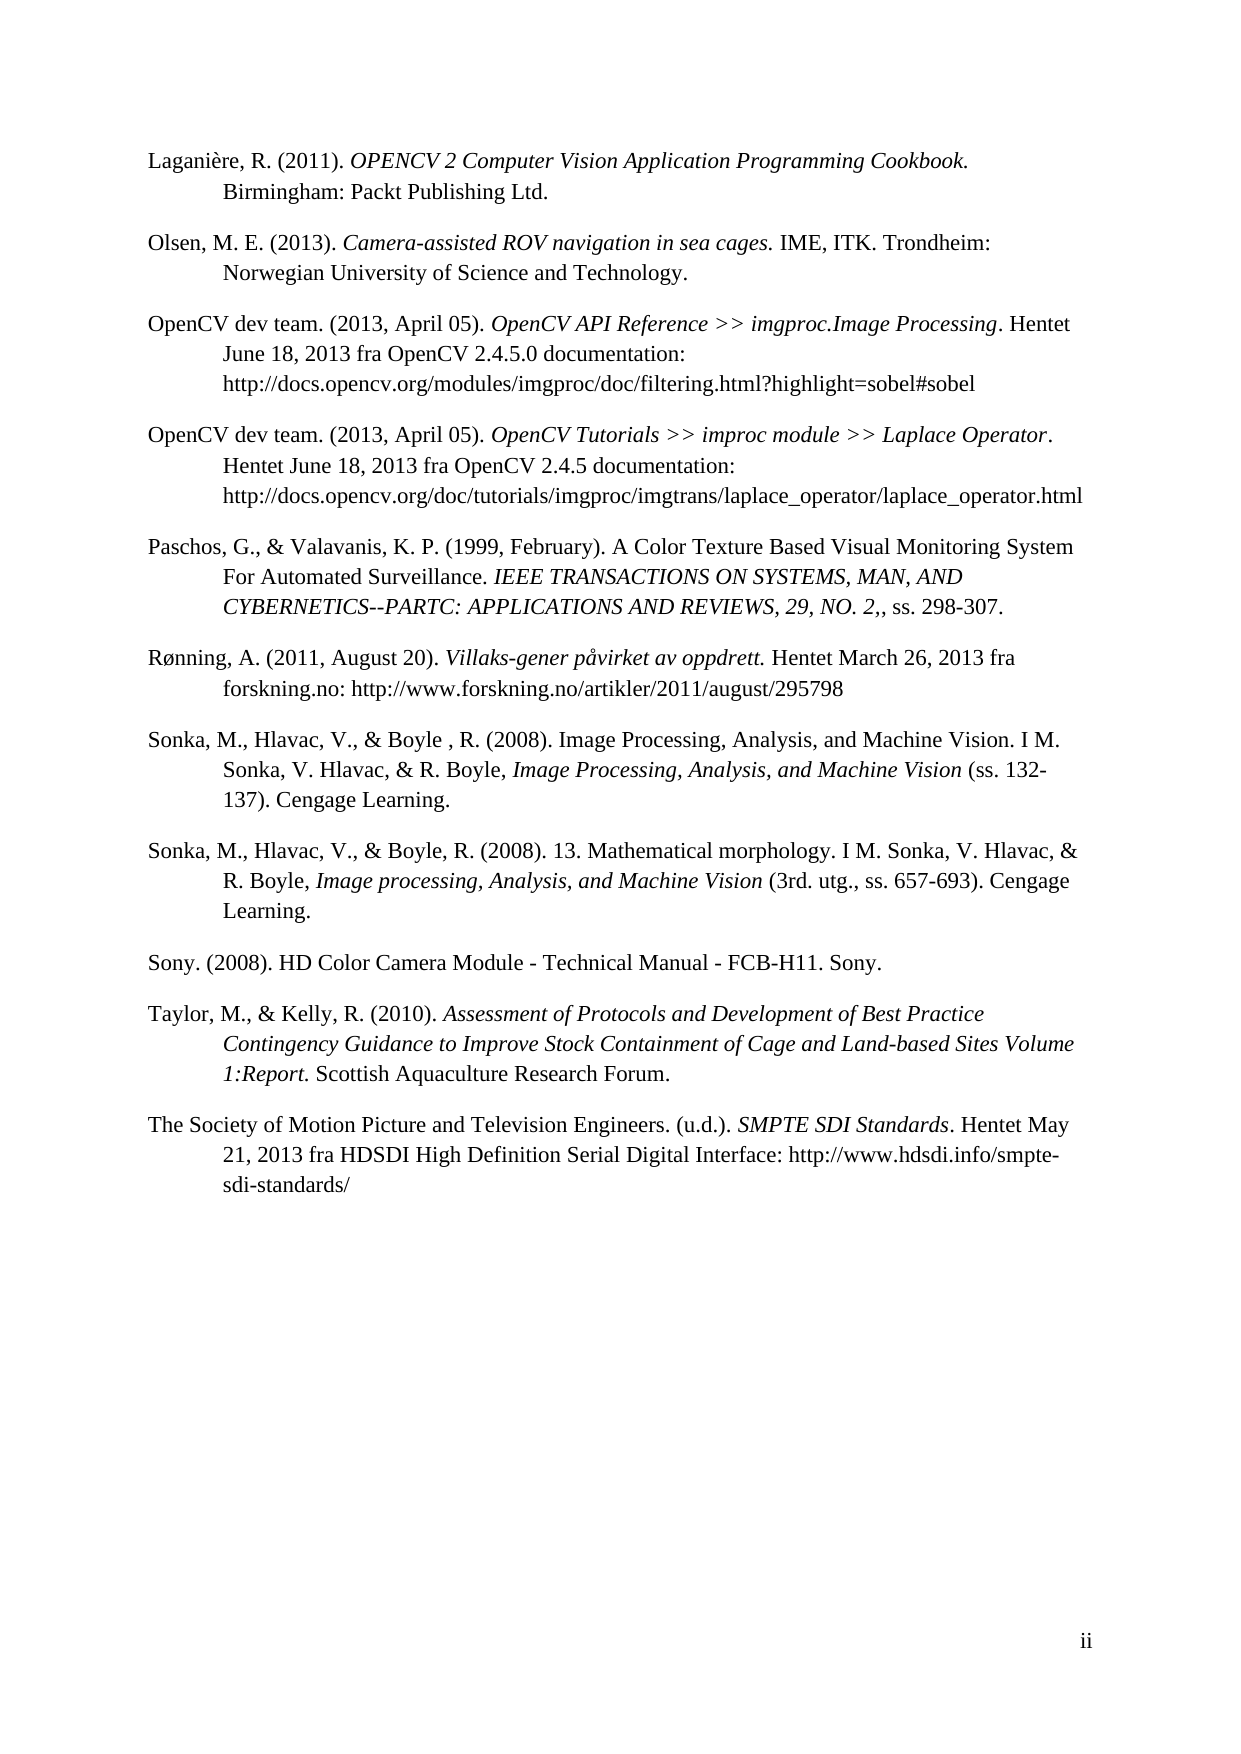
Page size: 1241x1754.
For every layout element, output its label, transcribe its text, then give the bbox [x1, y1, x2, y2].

text Sonka, M., Hlavac, V., & Boyle , R. (2008). Image Processing, Analysis, and Machine Vision. I M. Sonka, V. Hlavac, & R. Boyle, Image Processing, Analysis, and Machine Vision (ss. 132-137). Cengage Learning. [148, 726, 1093, 812]
text Taylor, M., & Kelly, R. (2010). Assessment of Protocols and Development of Best Practice Contingency Guidance to Improve Stock Containment of Cage and Land-based Sites Volume 1:Report. Scottish Aquaculture Research Forum. [148, 1000, 1093, 1086]
text Laganière, R. (2011). OPENCV 2 Computer Vision Application Programming Cookbook. Birmingham: Packt Publishing Ltd. [148, 148, 1093, 204]
text The Society of Motion Picture and Television Engineers. (u.d.). SMPTE SDI Standards. Hentet May 21, 2013 fra HDSDI High Definition Serial Digital Interface: http://www.hdsdi.info/smpte-sdi-standards/ [148, 1111, 1093, 1198]
text Olsen, M. E. (2013). Camera-assisted ROV navigation in sea cages. IME, ITK. Trondheim: Norwegian University of Science and Technology. [148, 229, 1093, 285]
text Sonka, M., Hlavac, V., & Boyle, R. (2008). 13. Mathematical morphology. I M. Sonka, V. Hlavac, & R. Boyle, Image processing, Analysis, and Machine Vision (3rd. utg., ss. 657-693). Cengage Learning. [148, 837, 1093, 924]
text OpenCV dev team. (2013, April 05). OpenCV Tutorials >> improc module >> Laplace Operator. Hentet June 18, 2013 fra OpenCV 2.4.5 documentation: http://docs.opencv.org/doc/tutorials/imgproc/imgtrans/laplace_operator/laplace_operator.html [148, 422, 1093, 508]
text Paschos, G., & Valavanis, K. P. (1999, February). A Color Texture Based Visual Monitoring System For Automated Surveillance. IEEE TRANSACTIONS ON SYSTEMS, MAN, AND CYBERNETICS--PARTC: APPLICATIONS AND REVIEWS, 29, NO. 2,, ss. 298-307. [148, 533, 1093, 620]
text OpenCV dev team. (2013, April 05). OpenCV API Reference >> imgproc.Image Processing. Hentet June 18, 2013 fra OpenCV 2.4.5.0 documentation: http://docs.opencv.org/modules/imgproc/doc/filtering.html?highlight=sobel#sobel [148, 310, 1093, 397]
text Rønning, A. (2011, August 20). Villaks-gener påvirket av oppdrett. Hentet March 26, 2013 fra forskning.no: http://www.forskning.no/artikler/2011/august/295798 [148, 644, 1093, 701]
text Sony. (2008). HD Color Camera Module - Technical Manual - FCB-H11. Sony. [148, 949, 1093, 975]
